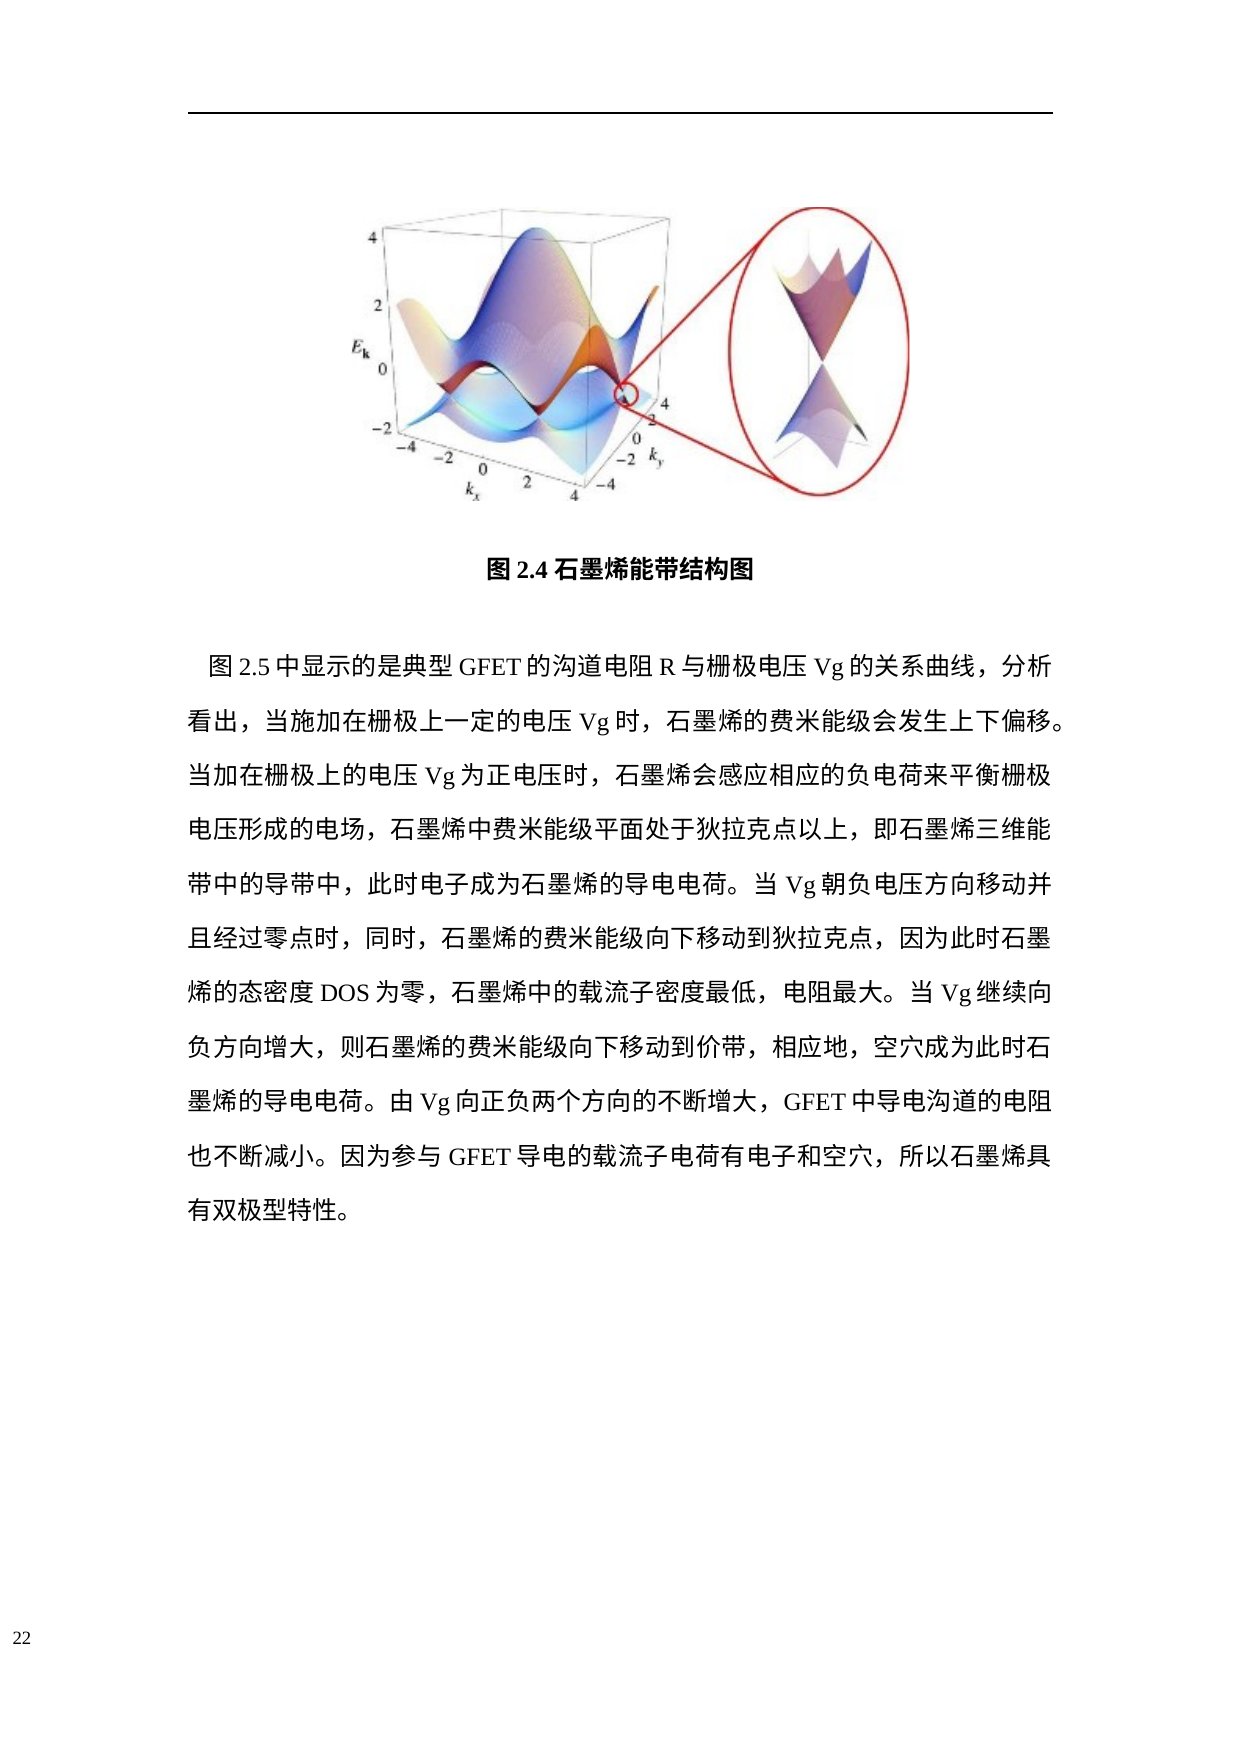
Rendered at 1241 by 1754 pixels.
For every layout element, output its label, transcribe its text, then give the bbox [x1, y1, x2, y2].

picture [351, 207, 910, 501]
text 图2.5中显示的是典型GFET的沟道电阻R与栅极电压Vg的关系曲线，分析看出，当施加在栅极上一定的电压Vg时，石墨烯的费米能级会发生上下偏移。当加在栅极上的电压Vg为正电压时，石墨烯会感应相应的负电荷来平衡栅极电压形成的电场，石墨烯中费米能级平面处于狄拉克点以上，即石墨烯三维能带中的导带中，此时电子成为石墨烯的导电电荷。当Vg朝负电压方向移动并且经过零点时，同时，石墨烯的费米能级向下移动到狄拉克点，因为此时石墨烯的态密度DOS为零，石墨烯中的载流子密度最低，电阻最大。当Vg继续向负方向增大，则石墨烯的费米能级向下移动到价带，相应地，空穴成为此时石墨烯的导电电荷。由Vg向正负两个方向的不断增大，GFET中导电沟道的电阻也不断减小。因为参与GFET导电的载流子电荷有电子和空穴，所以石墨烯具有双极型特性。 [187, 647, 1053, 1227]
text 图2.4 石墨烯能带结构图 [187, 549, 1053, 585]
